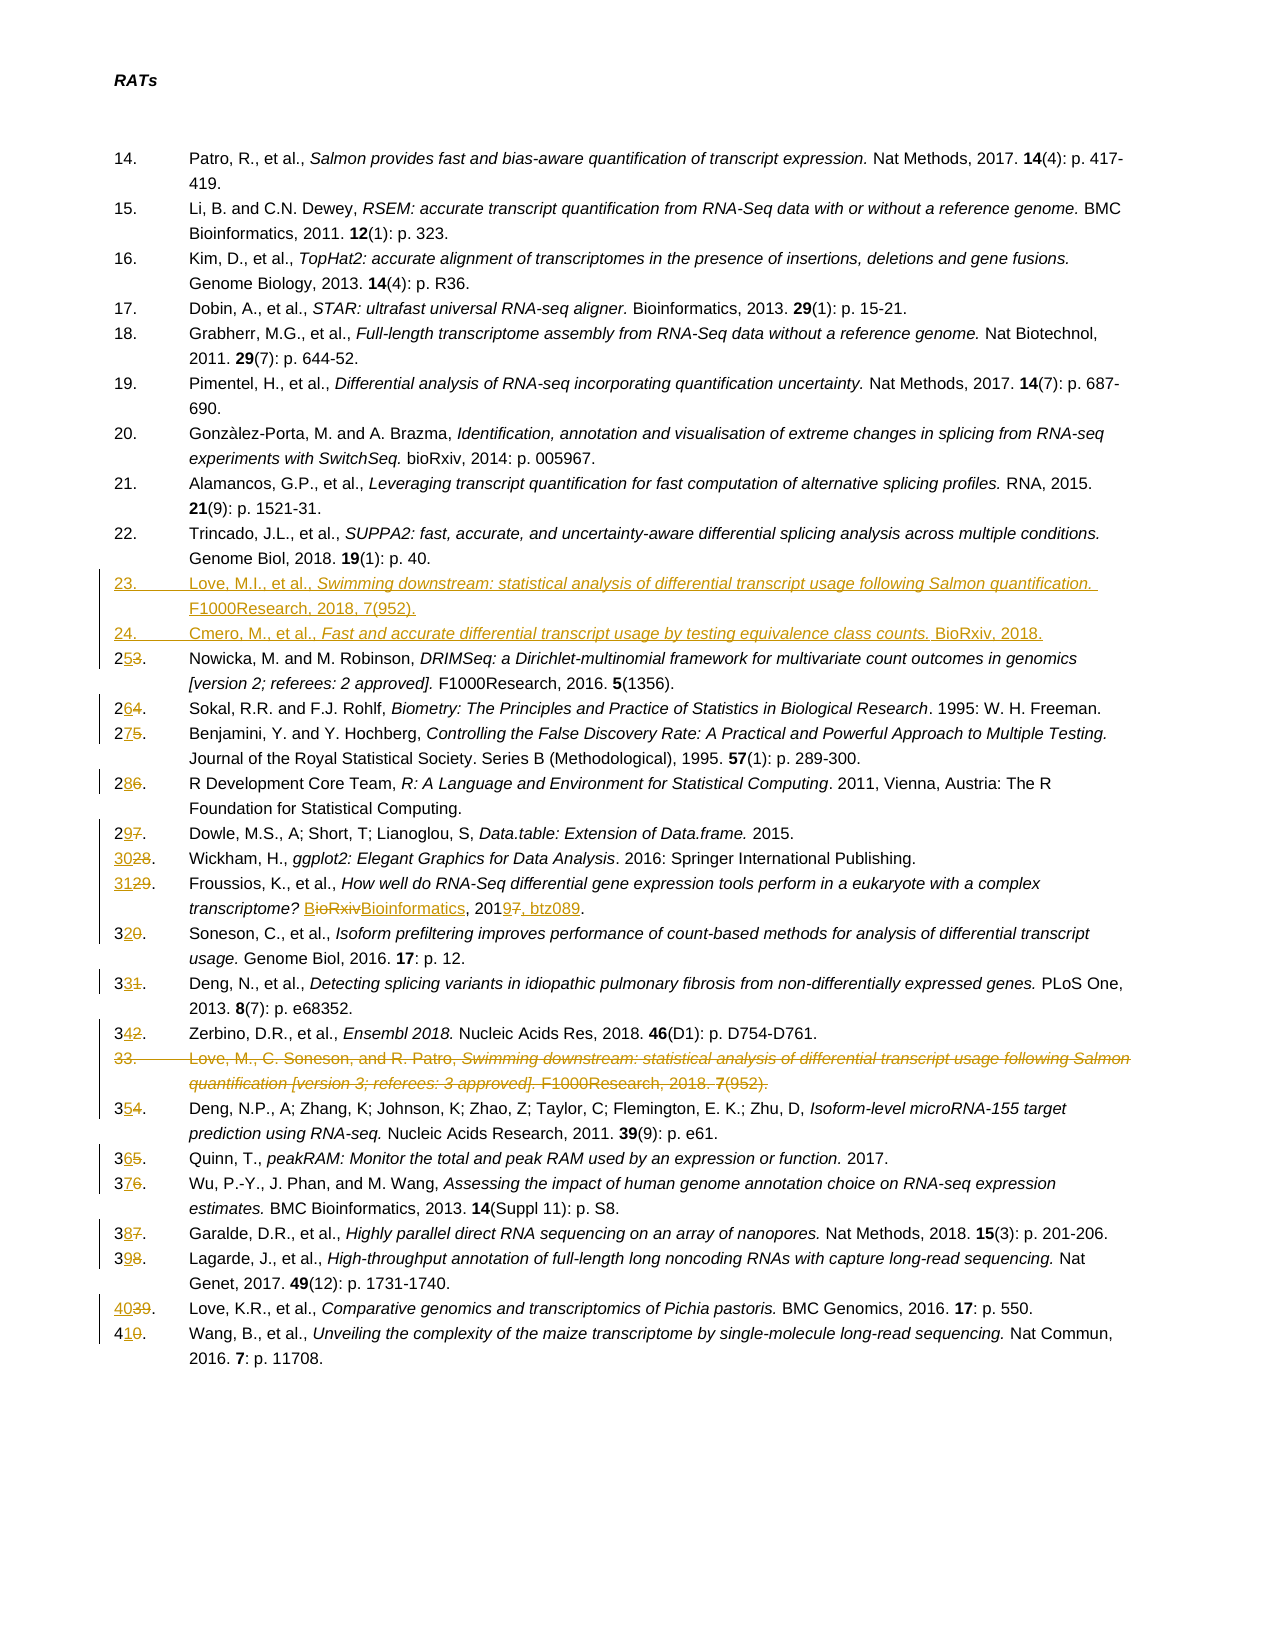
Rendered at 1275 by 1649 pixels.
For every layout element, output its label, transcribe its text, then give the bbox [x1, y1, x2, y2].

text 3. Deng, N., et al., Detecting splicing variants in idiopathic pulmonary fibrosis from non-differentially expressed genes. PLoS One, 2013. 8(7): p. e68352. [114, 969, 1131, 1019]
text 3. Lagarde, J., et al., High-throughput annotation of full-length long noncoding RNAs with capture long-read sequencing. Nat Genet, 2017. 49(12): p. 1731-1740. [114, 1244, 1131, 1294]
text 3. Soneson, C., et al., Isoform prefiltering improves performance of count-based methods for analysis of differential transcript usage. Genome Biol, 2016. 17: p. 12. [114, 919, 1131, 969]
text . Froussios, K., et al., How well do RNA-Seq differential gene expression tools perform in a eukaryote with a complex transcriptome? , 201. [114, 869, 1131, 919]
text 14. Patro, R., et al., Salmon provides fast and bias-aware quantification of transcript expression. Nat Methods, 2017. 14(4): p. 417-419. [114, 144, 1131, 194]
text 4. Wang, B., et al., Unveiling the complexity of the maize transcriptome by single-molecule long-read sequencing. Nat Commun, 2016. 7: p. 11708. [114, 1319, 1131, 1369]
text 3. Quinn, T., peakRAM: Monitor the total and peak RAM used by an expression or function. 2017. [114, 1144, 1131, 1169]
text 2. Dowle, M.S., A; Short, T; Lianoglou, S, Data.table: Extension of Data.frame. 2015. [114, 819, 1131, 844]
text 19. Pimentel, H., et al., Differential analysis of RNA-seq incorporating quantification uncertainty. Nat Methods, 2017. 14(7): p. 687-690. [114, 369, 1131, 419]
text 17. Dobin, A., et al., STAR: ultrafast universal RNA-seq aligner. Bioinformatics, 2013. 29(1): p. 15-21. [114, 294, 1131, 319]
text 20. Gonzàlez-Porta, M. and A. Brazma, Identification, annotation and visualisation of extreme changes in splicing from RNA-seq experiments with SwitchSeq. bioRxiv, 2014: p. 005967. [114, 419, 1131, 469]
text 16. Kim, D., et al., TopHat2: accurate alignment of transcriptomes in the presence of insertions, deletions and gene fusions. Genome Biology, 2013. 14(4): p. R36. [114, 244, 1131, 294]
text 3. Garalde, D.R., et al., Highly parallel direct RNA sequencing on an array of nanopores. Nat Methods, 2018. 15(3): p. 201-206. [114, 1219, 1131, 1244]
text 2. Nowicka, M. and M. Robinson, DRIMSeq: a Dirichlet-multinomial framework for multivariate count outcomes in genomics [version 2; referees: 2 approved]. F1000Research, 2016. 5(1356). [114, 644, 1131, 694]
text 2. Benjamini, Y. and Y. Hochberg, Controlling the False Discovery Rate: A Practical and Powerful Approach to Multiple Testing. Journal of the Royal Statistical Society. Series B (Methodological), 1995. 57(1): p. 289-300. [114, 719, 1131, 769]
text 3. Zerbino, D.R., et al., Ensembl 2018. Nucleic Acids Res, 2018. 46(D1): p. D754-D761. [114, 1019, 1131, 1044]
text 22. Trincado, J.L., et al., SUPPA2: fast, accurate, and uncertainty-aware differential splicing analysis across multiple conditions. Genome Biol, 2018. 19(1): p. 40. [114, 519, 1131, 569]
text . Wickham, H., ggplot2: Elegant Graphics for Data Analysis. 2016: Springer International Publishing. [114, 844, 1131, 869]
text 2. R Development Core Team, R: A Language and Environment for Statistical Computing. 2011, Vienna, Austria: The R Foundation for Statistical Computing. [114, 769, 1131, 819]
text 2. Sokal, R.R. and F.J. Rohlf, Biometry: The Principles and Practice of Statistics in Biological Research. 1995: W. H. Freeman. [114, 694, 1131, 719]
text . Love, K.R., et al., Comparative genomics and transcriptomics of Pichia pastoris. BMC Genomics, 2016. 17: p. 550. [114, 1294, 1131, 1319]
text 21. Alamancos, G.P., et al., Leveraging transcript quantification for fast computation of alternative splicing profiles. RNA, 2015. 21(9): p. 1521-31. [114, 469, 1131, 519]
text 15. Li, B. and C.N. Dewey, RSEM: accurate transcript quantification from RNA-Seq data with or without a reference genome. BMC Bioinformatics, 2011. 12(1): p. 323. [114, 194, 1131, 244]
text 18. Grabherr, M.G., et al., Full-length transcriptome assembly from RNA-Seq data without a reference genome. Nat Biotechnol, 2011. 29(7): p. 644-52. [114, 319, 1131, 369]
text 3. Wu, P.-Y., J. Phan, and M. Wang, Assessing the impact of human genome annotation choice on RNA-seq expression estimates. BMC Bioinformatics, 2013. 14(Suppl 11): p. S8. [114, 1169, 1131, 1219]
text 3. Deng, N.P., A; Zhang, K; Johnson, K; Zhao, Z; Taylor, C; Flemington, E. K.; Zhu, D, Isoform-level microRNA-155 target prediction using RNA-seq. Nucleic Acids Research, 2011. 39(9): p. e61. [114, 1094, 1131, 1144]
